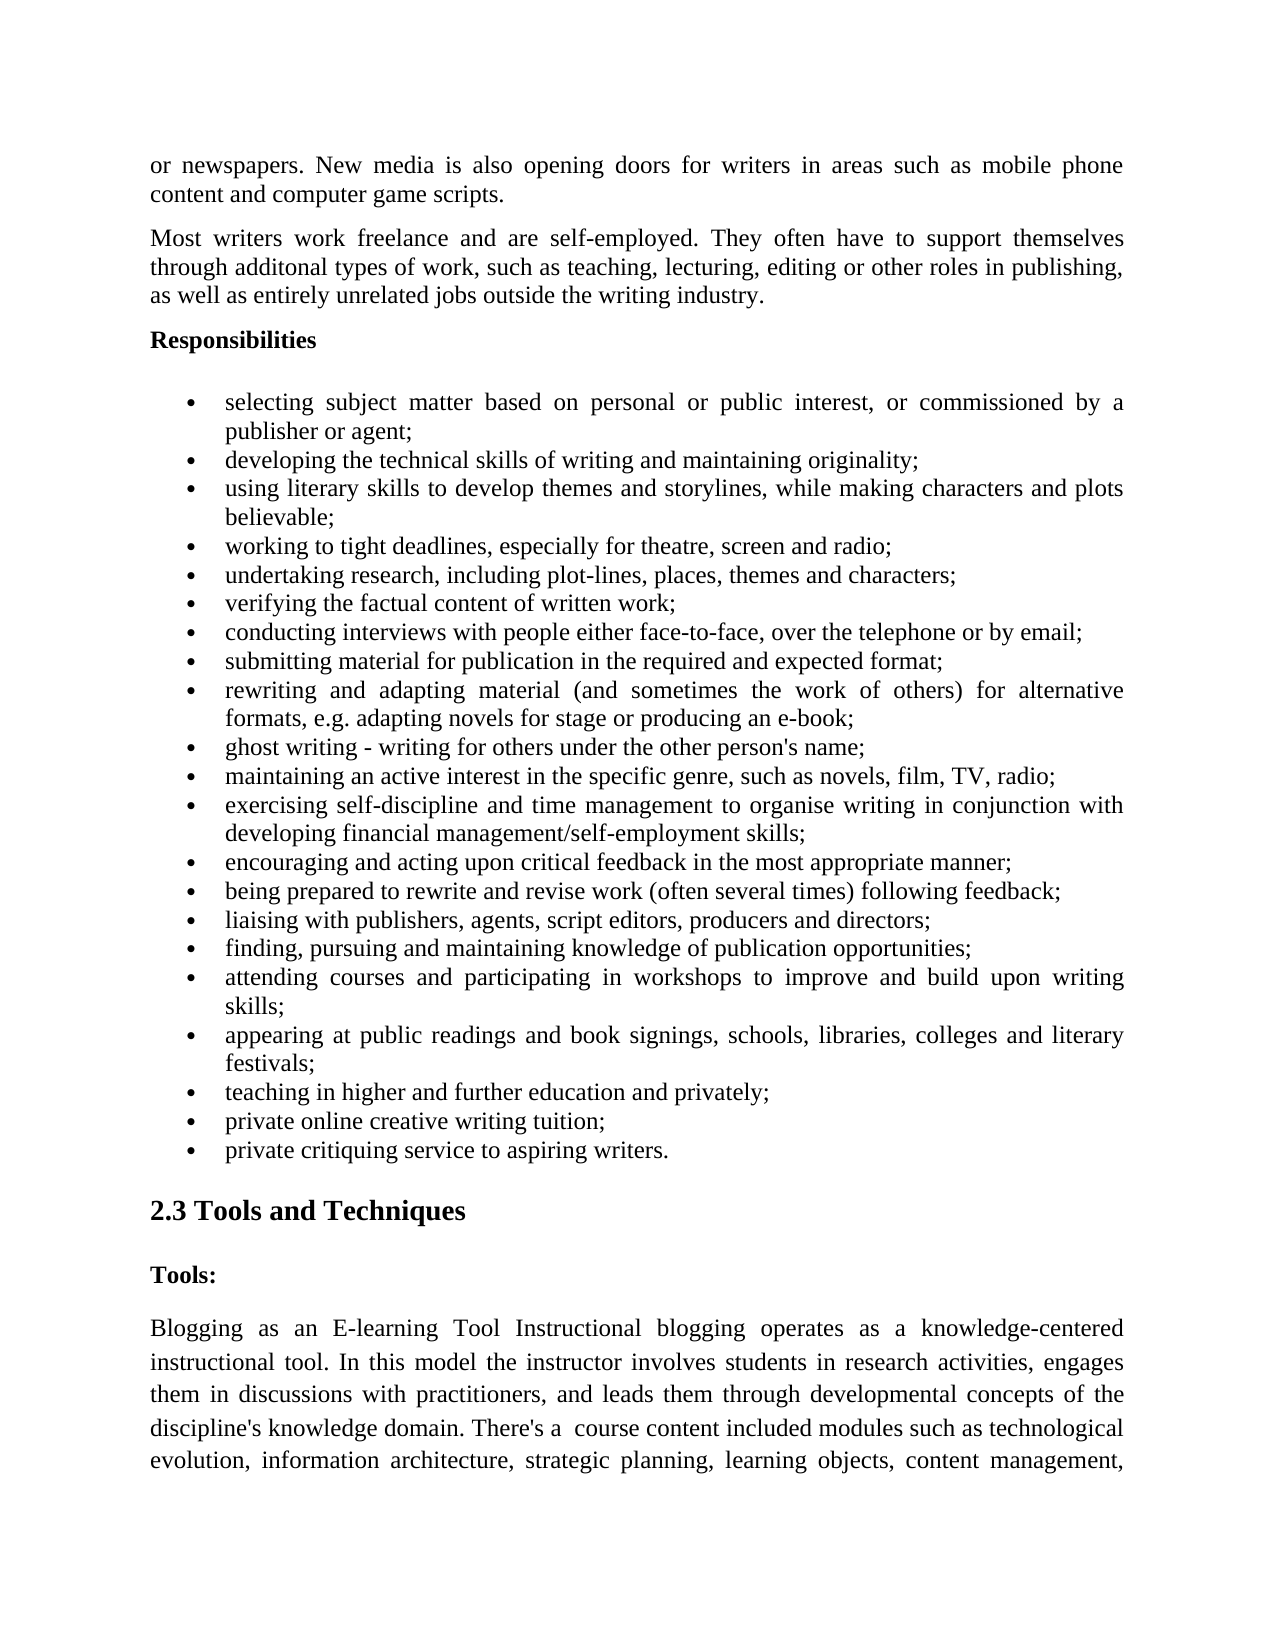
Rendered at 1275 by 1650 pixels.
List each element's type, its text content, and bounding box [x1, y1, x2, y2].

list rewriting and adapting material (and sometimes the work of others) for alternative formats, e.g. adapting novels for stage or producing an e-book; [187, 675, 1125, 732]
list private critiquing service to aspiring writers. [187, 1135, 1125, 1163]
list encouraging and acting upon critical feedback in the most appropriate manner; [187, 847, 1125, 876]
text Tools: [150, 1260, 1125, 1288]
list working to tight deadlines, especially for theatre, screen and radio; [187, 531, 1125, 560]
list submitting material for publication in the required and expected format; [187, 646, 1125, 675]
list verifying the factual content of written work; [187, 588, 1125, 617]
list ghost writing - writing for others under the other person's name; [187, 732, 1125, 761]
list appearing at public readings and book signings, schools, libraries, colleges and literary festivals; [187, 1020, 1125, 1077]
list developing the technical skills of writing and maintaining originality; [187, 445, 1125, 473]
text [150, 150, 1125, 207]
list attending courses and participating in workshops to improve and build upon writing skills; [187, 962, 1125, 1020]
subtitle Responsibilities [150, 325, 1125, 354]
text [150, 1313, 1125, 1474]
list using literary skills to develop themes and storylines, while making characters and plots believable; [187, 473, 1125, 531]
list liaising with publishers, agents, script editors, producers and directors; [187, 905, 1125, 933]
list finding, pursuing and maintaining knowledge of publication opportunities; [187, 933, 1125, 962]
list private online creative writing tuition; [187, 1106, 1125, 1135]
list undertaking research, including plot-lines, places, themes and characters; [187, 560, 1125, 588]
list exercising self-discipline and time management to organise writing in conjunction with developing financial management/self-employment skills; [187, 790, 1125, 847]
list selecting subject matter based on personal or public interest, or commissioned by a publisher or agent; [187, 387, 1125, 445]
list maintaining an active interest in the specific genre, such as novels, film, TV, radio; [187, 761, 1125, 790]
list conducting interviews with people either face-to-face, over the telephone or by email; [187, 617, 1125, 646]
list being prepared to rewrite and revise work (often several times) following feedback; [187, 876, 1125, 905]
text 2.3 Tools and Techniques [150, 1193, 1125, 1226]
text Most writers work freelance and are self-employed. They often have to support themselves through additonal types of work, such as teaching, lecturing, editing or other roles in publishing, as well as entirely unrelated jobs outside the writing industry. [150, 223, 1125, 309]
list teaching in higher and further education and privately; [187, 1077, 1125, 1106]
